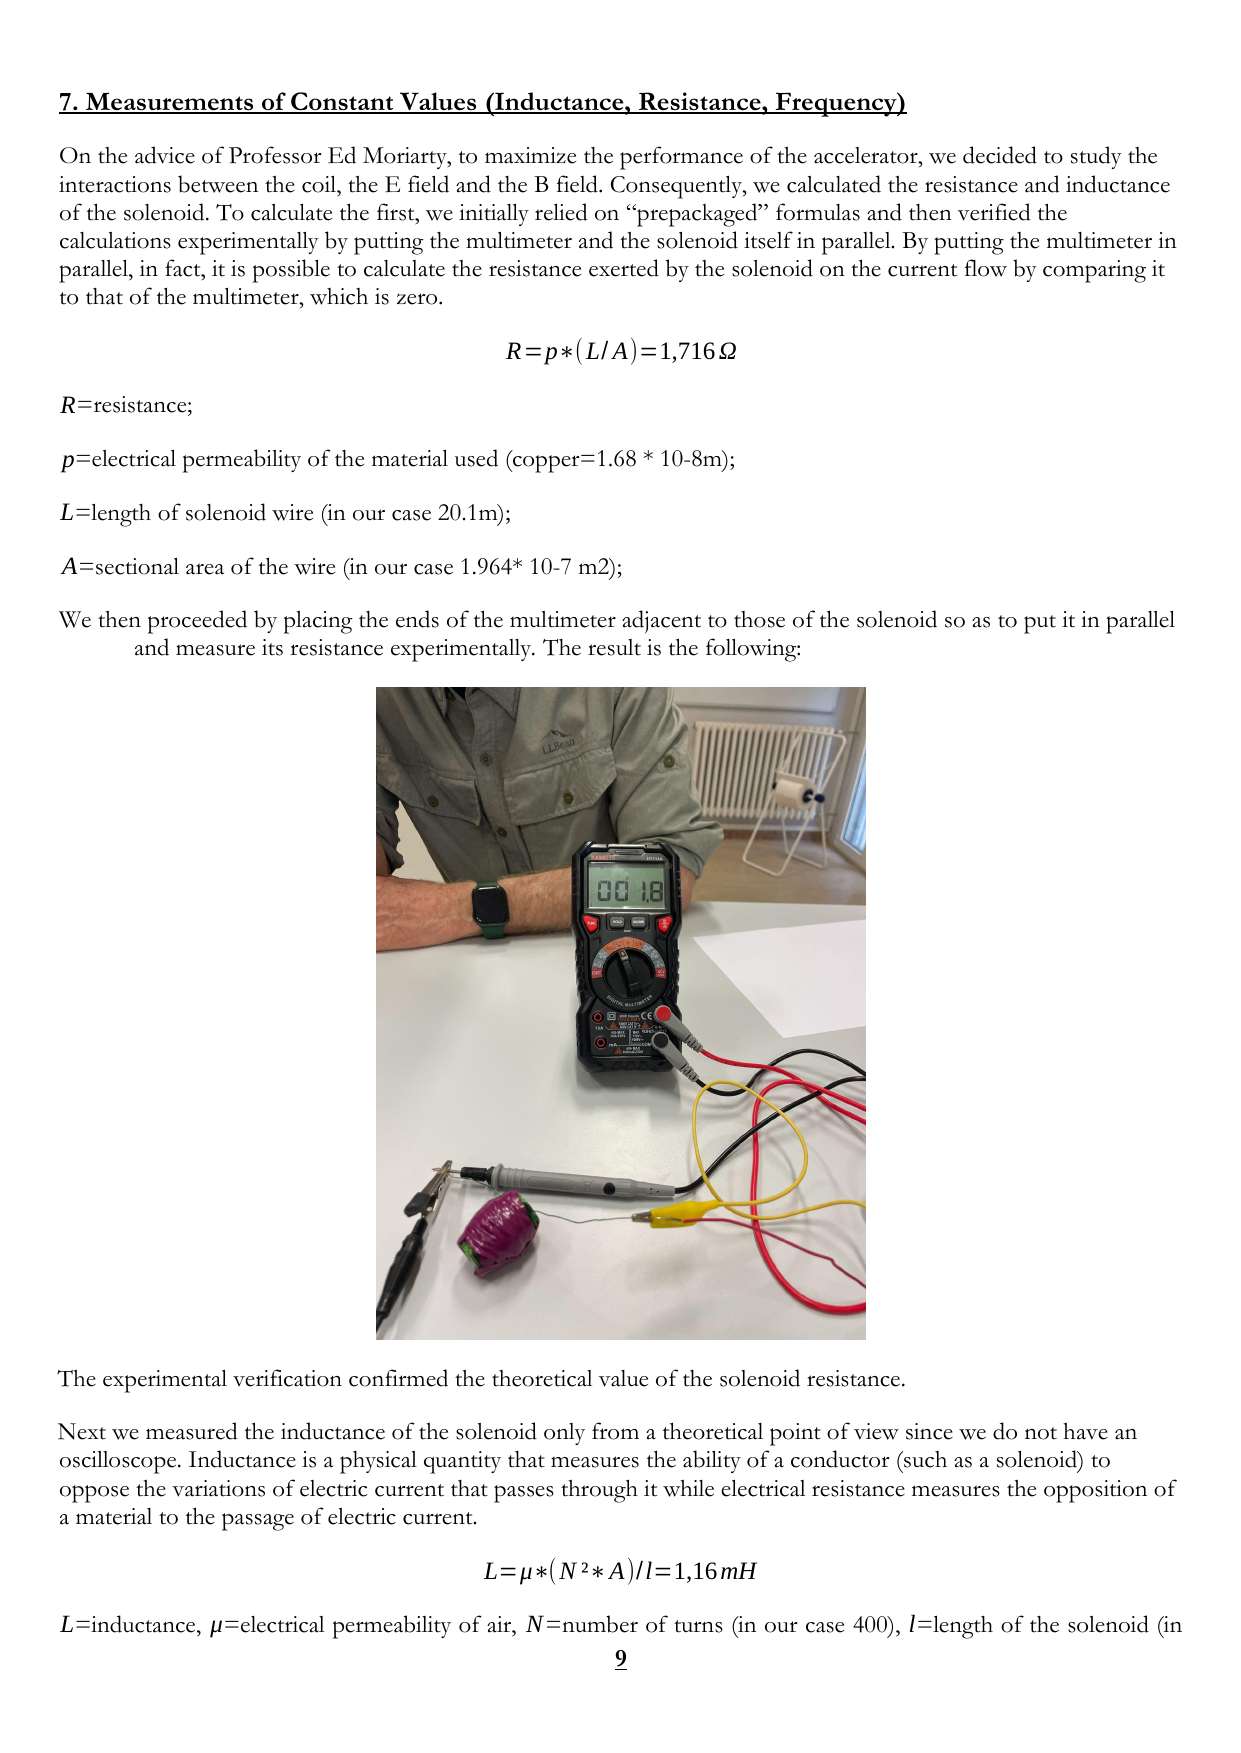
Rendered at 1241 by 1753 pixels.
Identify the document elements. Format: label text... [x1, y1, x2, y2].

picture [376, 687, 866, 1340]
text =electrical permeability of the material used (copper=1.68 * 10-8m); [59, 445, 1183, 473]
text Next we measured the inductance of the solenoid only from a theoretical point of view since we do not have an oscilloscope. Inductance is a physical quantity that measures the ability of a conductor (such as a solenoid) to oppose the variations of electric current that passes through it while electrical resistance measures the opposition of a material to the passage of electric current. [57, 1418, 1183, 1531]
subtitle 7. Measurements of Constant Values ​​(Inductance, Resistance, Frequency) [59, 87, 1211, 117]
text The experimental verification confirmed the theoretical value of the solenoid resistance. [57, 1365, 1183, 1393]
text =sectional area of ​​the wire (in our case 1.964* 10-7 m2); [59, 552, 1183, 581]
text =resistance; [59, 391, 1183, 420]
text =length of solenoid wire (in our case 20.1m); [59, 498, 1183, 527]
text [59, 1611, 1183, 1639]
text We then proceeded by placing the ends of the multimeter adjacent to those of the solenoid so as to put it in parallel and measure its resistance experimentally. The result is the following: [59, 606, 1183, 662]
text On the advice of Professor Ed Moriarty, to maximize the performance of the accelerator, we decided to study the interactions between the coil, the E field and the B field. Consequently, we calculated the resistance and inductance of the solenoid. To calculate the first, we initially relied on “prepackaged” formulas and then verified the calculations experimentally by putting the multimeter and the solenoid itself in parallel. By putting the multimeter in parallel, in fact, it is possible to calculate the resistance exerted by the solenoid on the current flow by comparing it to that of the multimeter, which is zero. [59, 142, 1183, 311]
